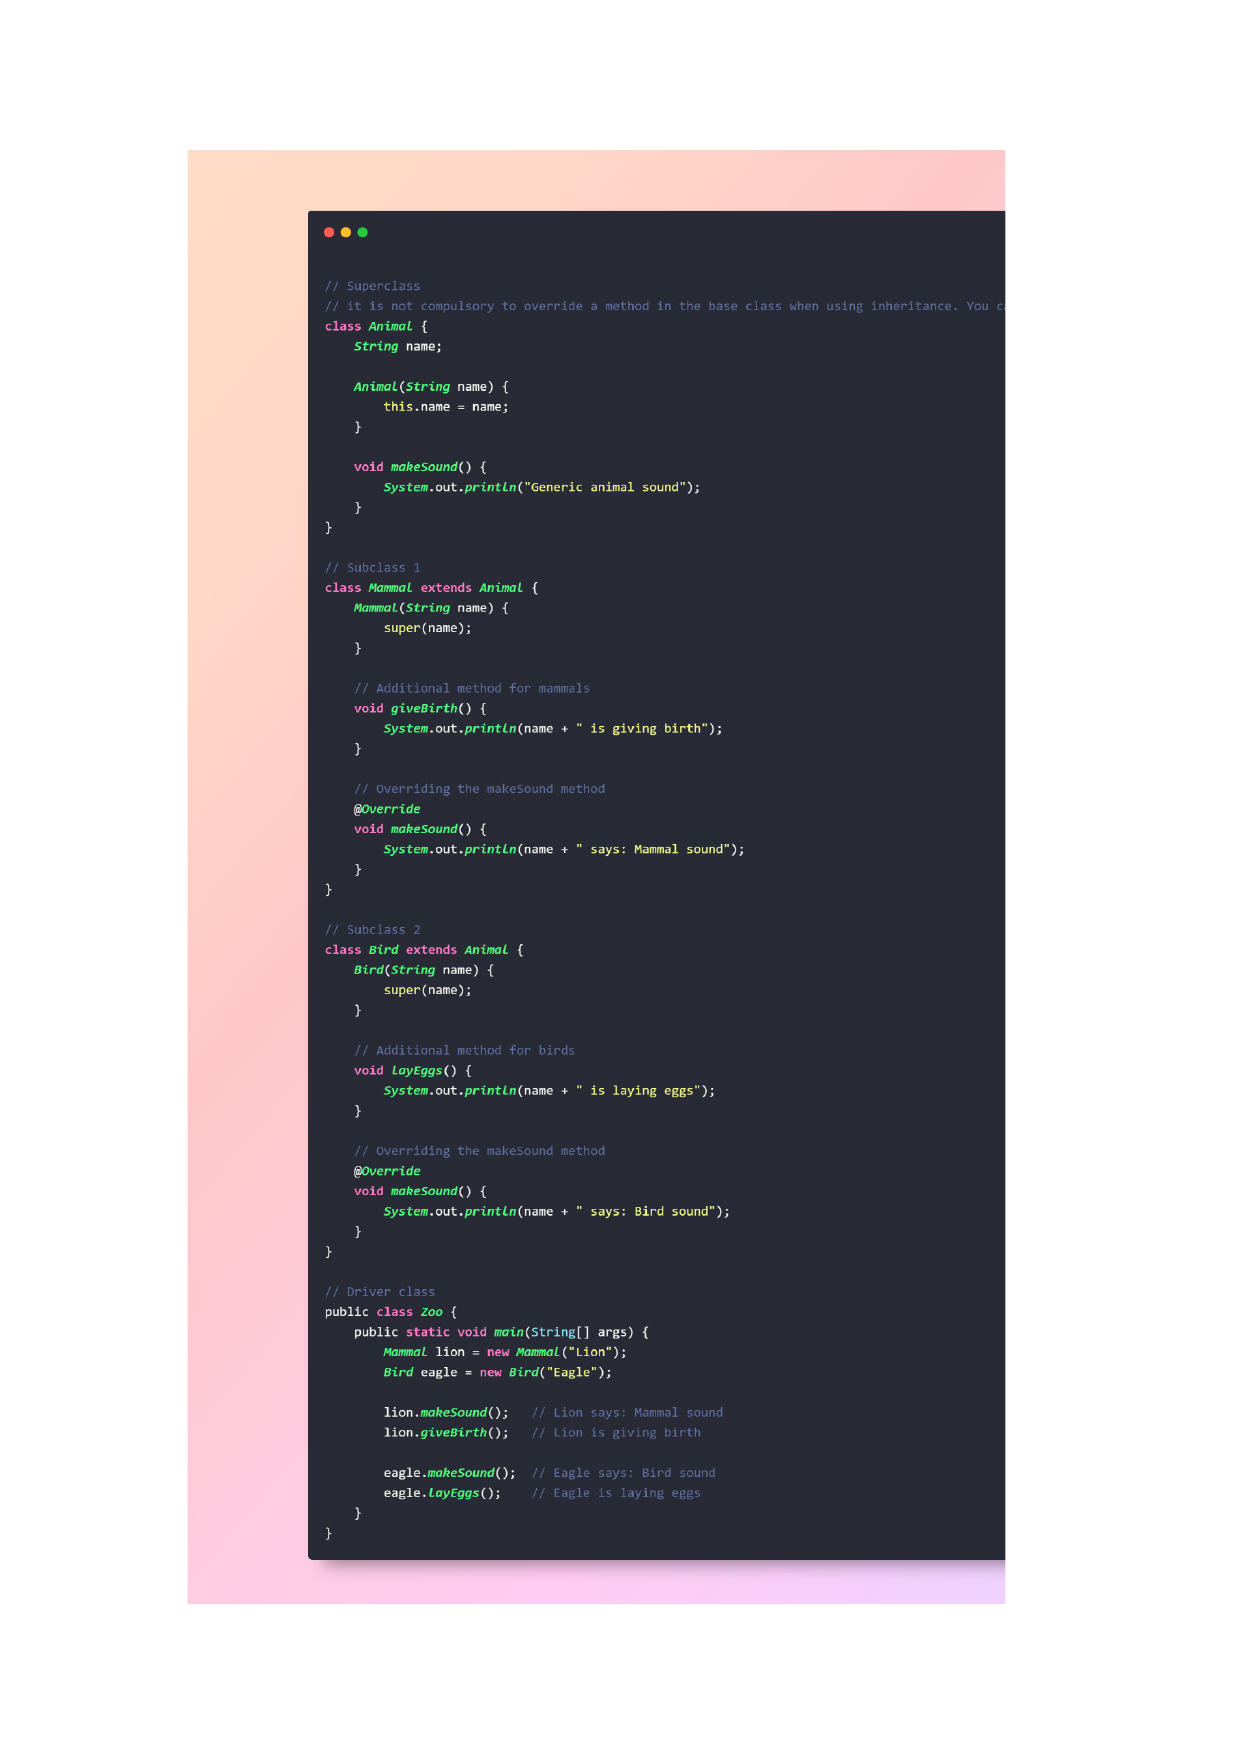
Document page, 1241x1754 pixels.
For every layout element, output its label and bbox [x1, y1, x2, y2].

picture [187, 150, 1006, 1604]
